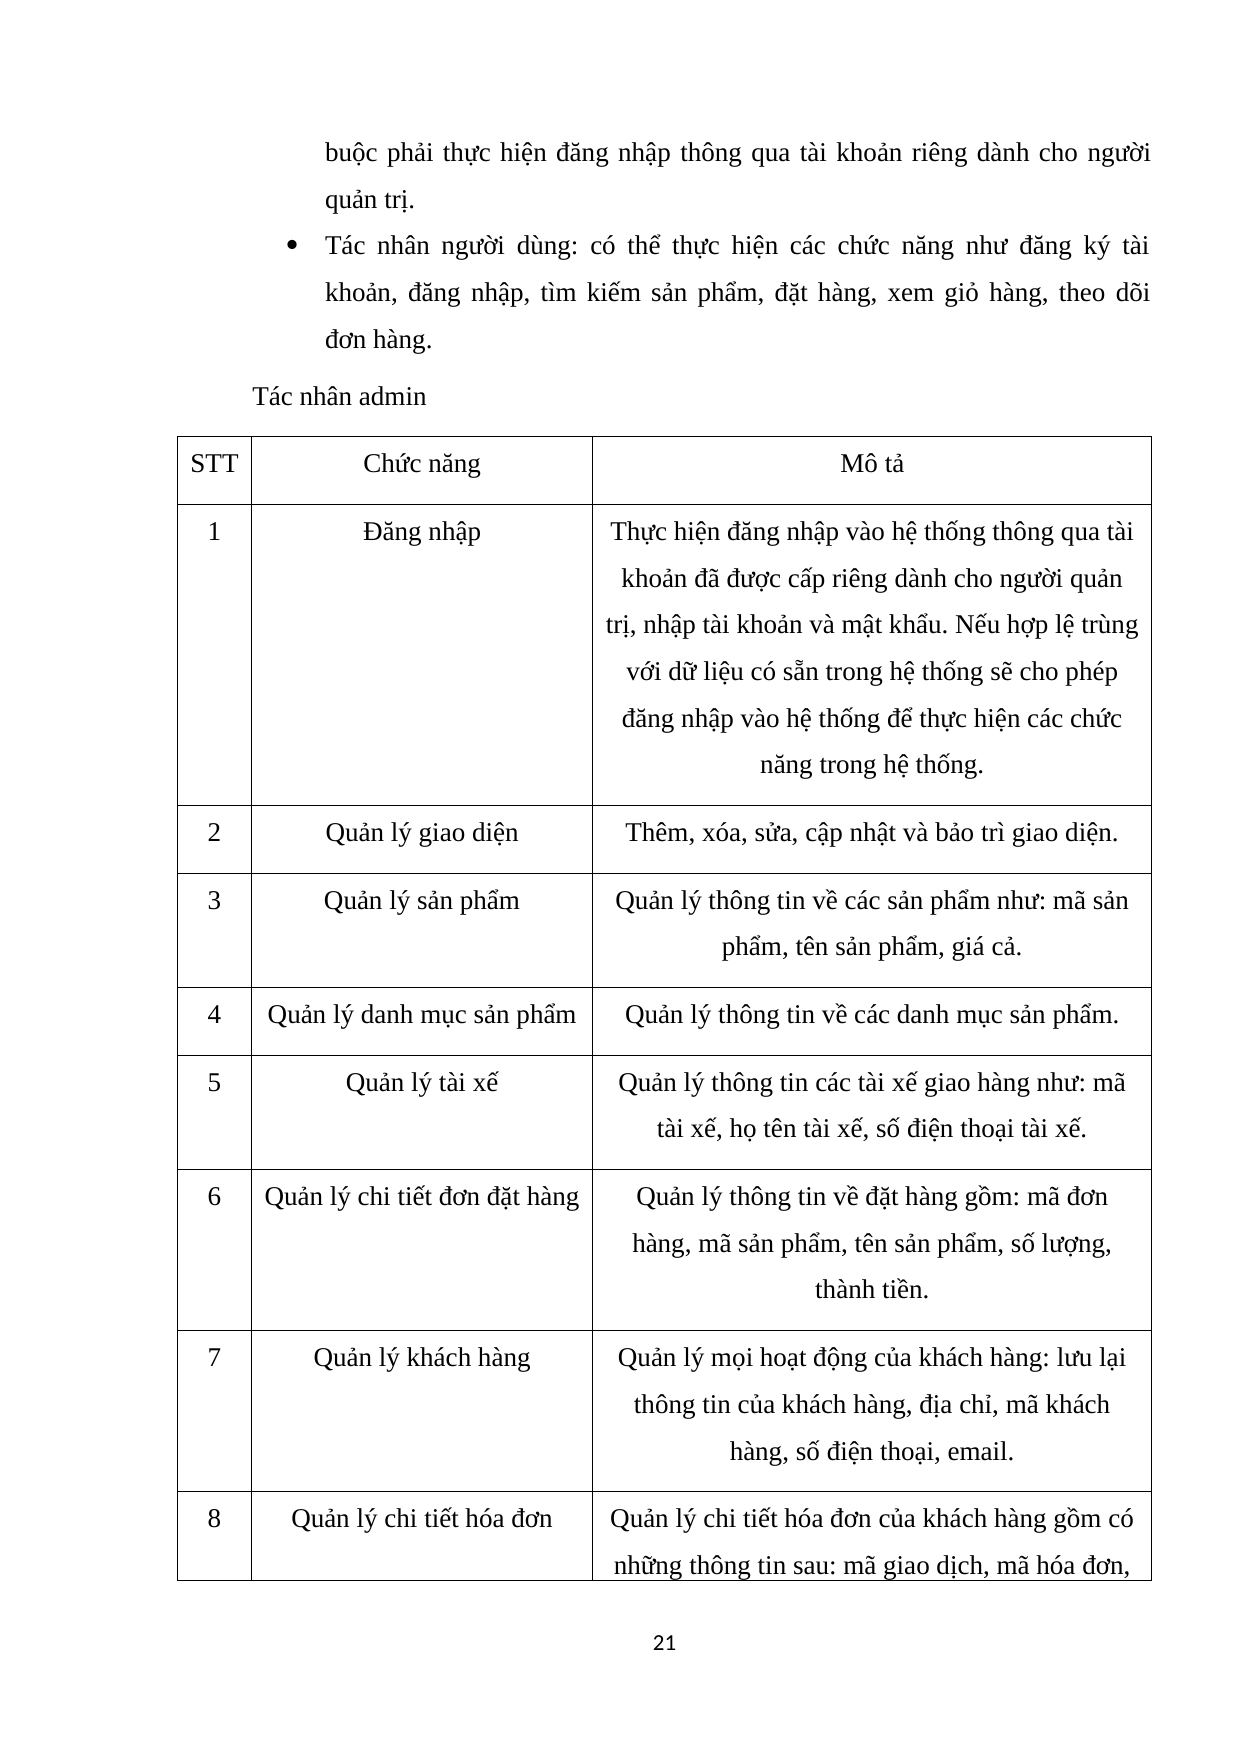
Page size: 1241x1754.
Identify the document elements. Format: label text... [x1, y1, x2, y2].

table_cell Quản lý thông tin về các sản phẩm như: mã sản phẩm, tên sản phẩm, giá cả. [593, 874, 1151, 987]
table_cell 2 [178, 806, 251, 873]
table_header Chức năng [252, 437, 592, 504]
list Tác nhân người dùng: có thể thực hiện các chức năng như đăng ký tài khoản, đăng nhập, tìm kiếm sản phẩm, đặt hàng, xem giỏ hàng, theo dõi đơn hàng. [287, 229, 1152, 354]
table_cell 7 [178, 1331, 251, 1491]
table_cell Quản lý danh mục sản phẩm [252, 988, 592, 1055]
table_cell 1 [178, 505, 251, 805]
table_cell Quản lý khách hàng [252, 1331, 592, 1491]
table_header Mô tả [593, 437, 1151, 504]
table_cell Quản lý thông tin về đặt hàng gồm: mã đơn hàng, mã sản phẩm, tên sản phẩm, số lượng, thành tiền. [593, 1170, 1151, 1330]
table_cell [252, 1492, 592, 1580]
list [287, 136, 1152, 214]
table_cell 3 [178, 874, 251, 987]
table_cell Đăng nhập [252, 505, 592, 805]
table_cell Quản lý giao diện [252, 806, 592, 873]
table_cell Quản lý chi tiết đơn đặt hàng [252, 1170, 592, 1330]
table_cell Quản lý sản phẩm [252, 874, 592, 987]
table_cell 8 [178, 1492, 251, 1580]
table_cell Thực hiện đăng nhập vào hệ thống thông qua tài khoản đã được cấp riêng dành cho người quản trị, nhập tài khoản và mật khẩu. Nếu hợp lệ trùng với dữ liệu có sẵn trong hệ thống sẽ cho phép đăng nhập vào hệ thống để thực hiện các chức năng trong hệ thống. [593, 505, 1151, 805]
table_cell Quản lý mọi hoạt động của khách hàng: lưu lại thông tin của khách hàng, địa chỉ, mã khách hàng, số điện thoại, email. [593, 1331, 1151, 1491]
table_cell Quản lý thông tin các tài xế giao hàng như: mã tài xế, họ tên tài xế, số điện thoại tài xế. [593, 1056, 1151, 1169]
text Tác nhân admin [177, 379, 1152, 411]
table_cell Quản lý tài xế [252, 1056, 592, 1169]
table_cell Thêm, xóa, sửa, cập nhật và bảo trì giao diện. [593, 806, 1151, 873]
table_cell Quản lý thông tin về các danh mục sản phẩm. [593, 988, 1151, 1055]
table_header STT [178, 437, 251, 504]
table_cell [593, 1492, 1151, 1580]
table_cell 4 [178, 988, 251, 1055]
table_cell 5 [178, 1056, 251, 1169]
table_cell 6 [178, 1170, 251, 1330]
